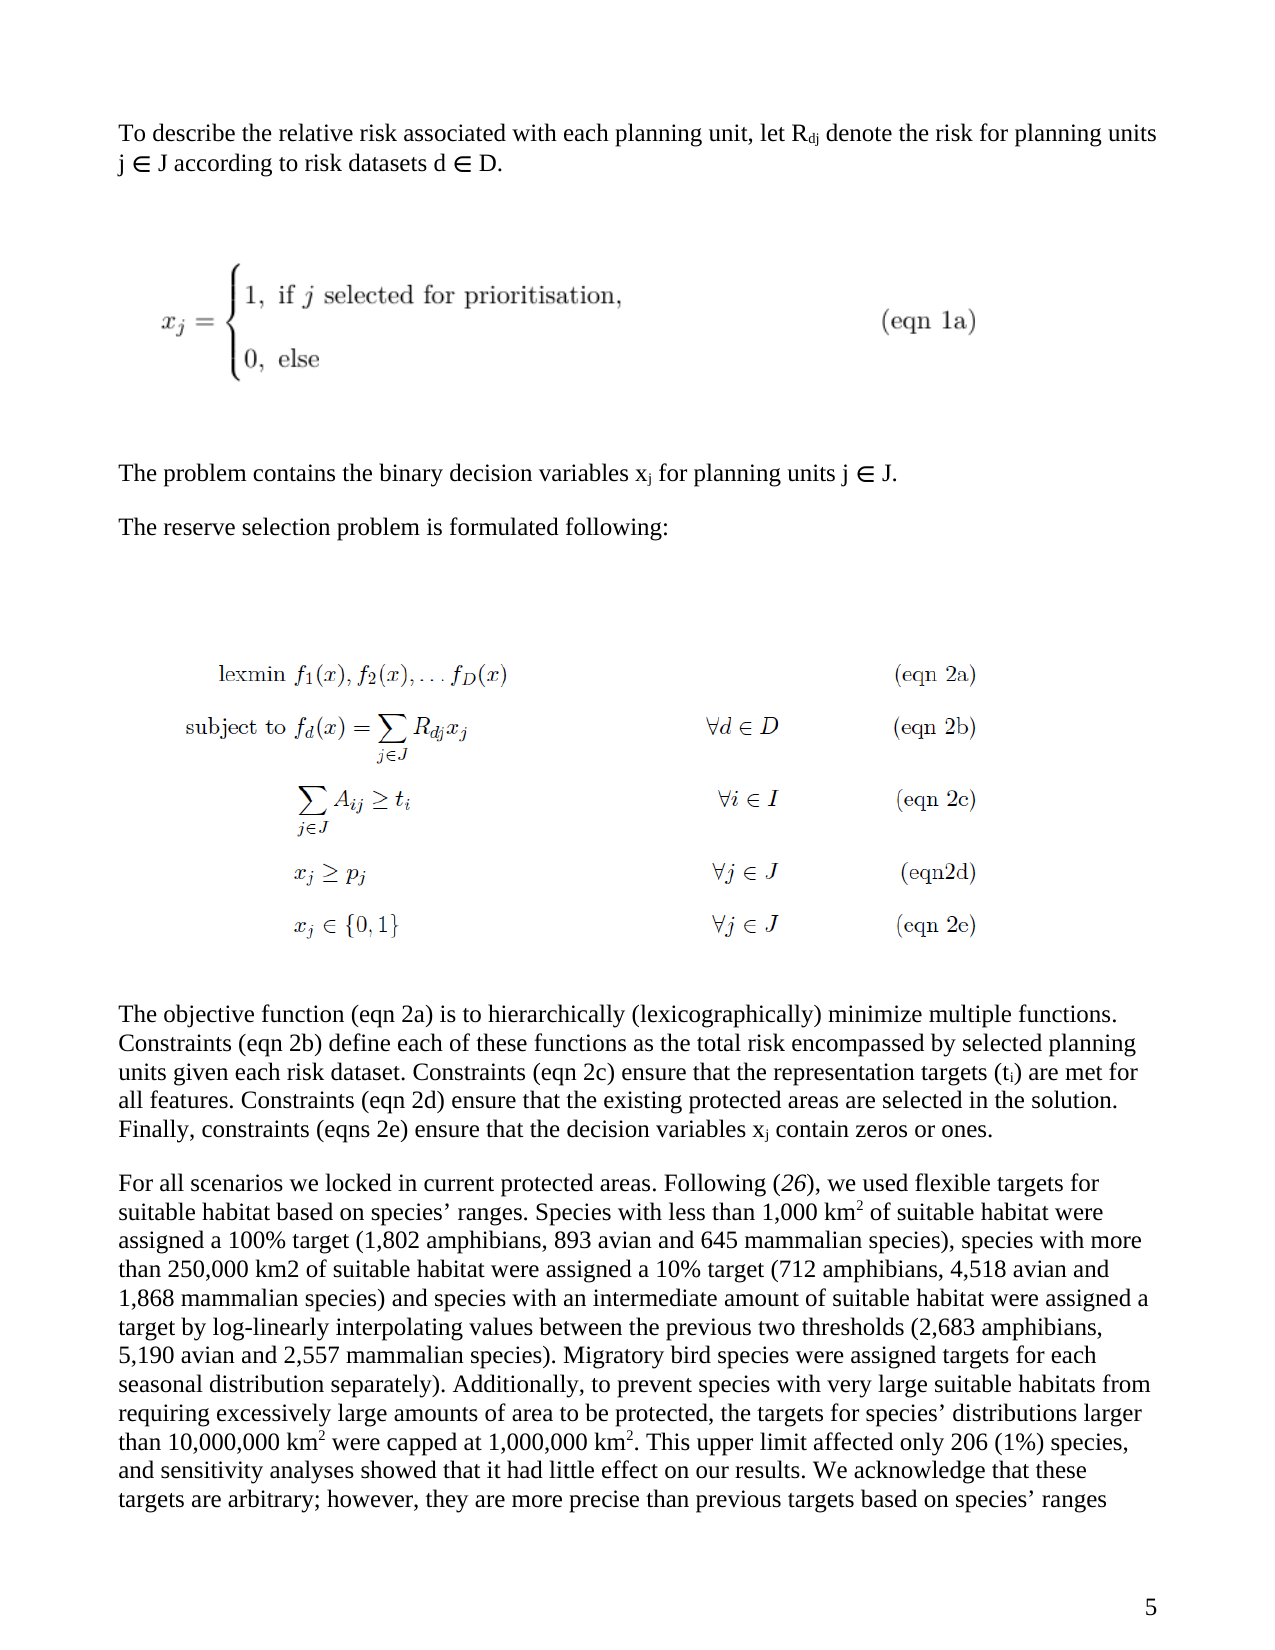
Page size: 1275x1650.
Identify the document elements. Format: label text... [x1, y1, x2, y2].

text The objective function (eqn 2a) is to hierarchically (lexicographically) minimize multiple functions. Constraints (eqn 2b) define each of these functions as the total risk encompassed by selected planning units given each risk dataset. Constraints (eqn 2c) ensure that the representation targets (ti) are met for all features. Constraints (eqn 2d) ensure that the existing protected areas are selected in the solution. Finally, constraints (eqns 2e) ensure that the decision variables xj contain zeros or ones. [118, 999, 1157, 1143]
picture [118, 224, 1008, 432]
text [118, 118, 1157, 177]
picture [118, 619, 1019, 974]
text The reserve selection problem is formulated following: [118, 512, 1157, 541]
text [118, 1168, 1157, 1513]
